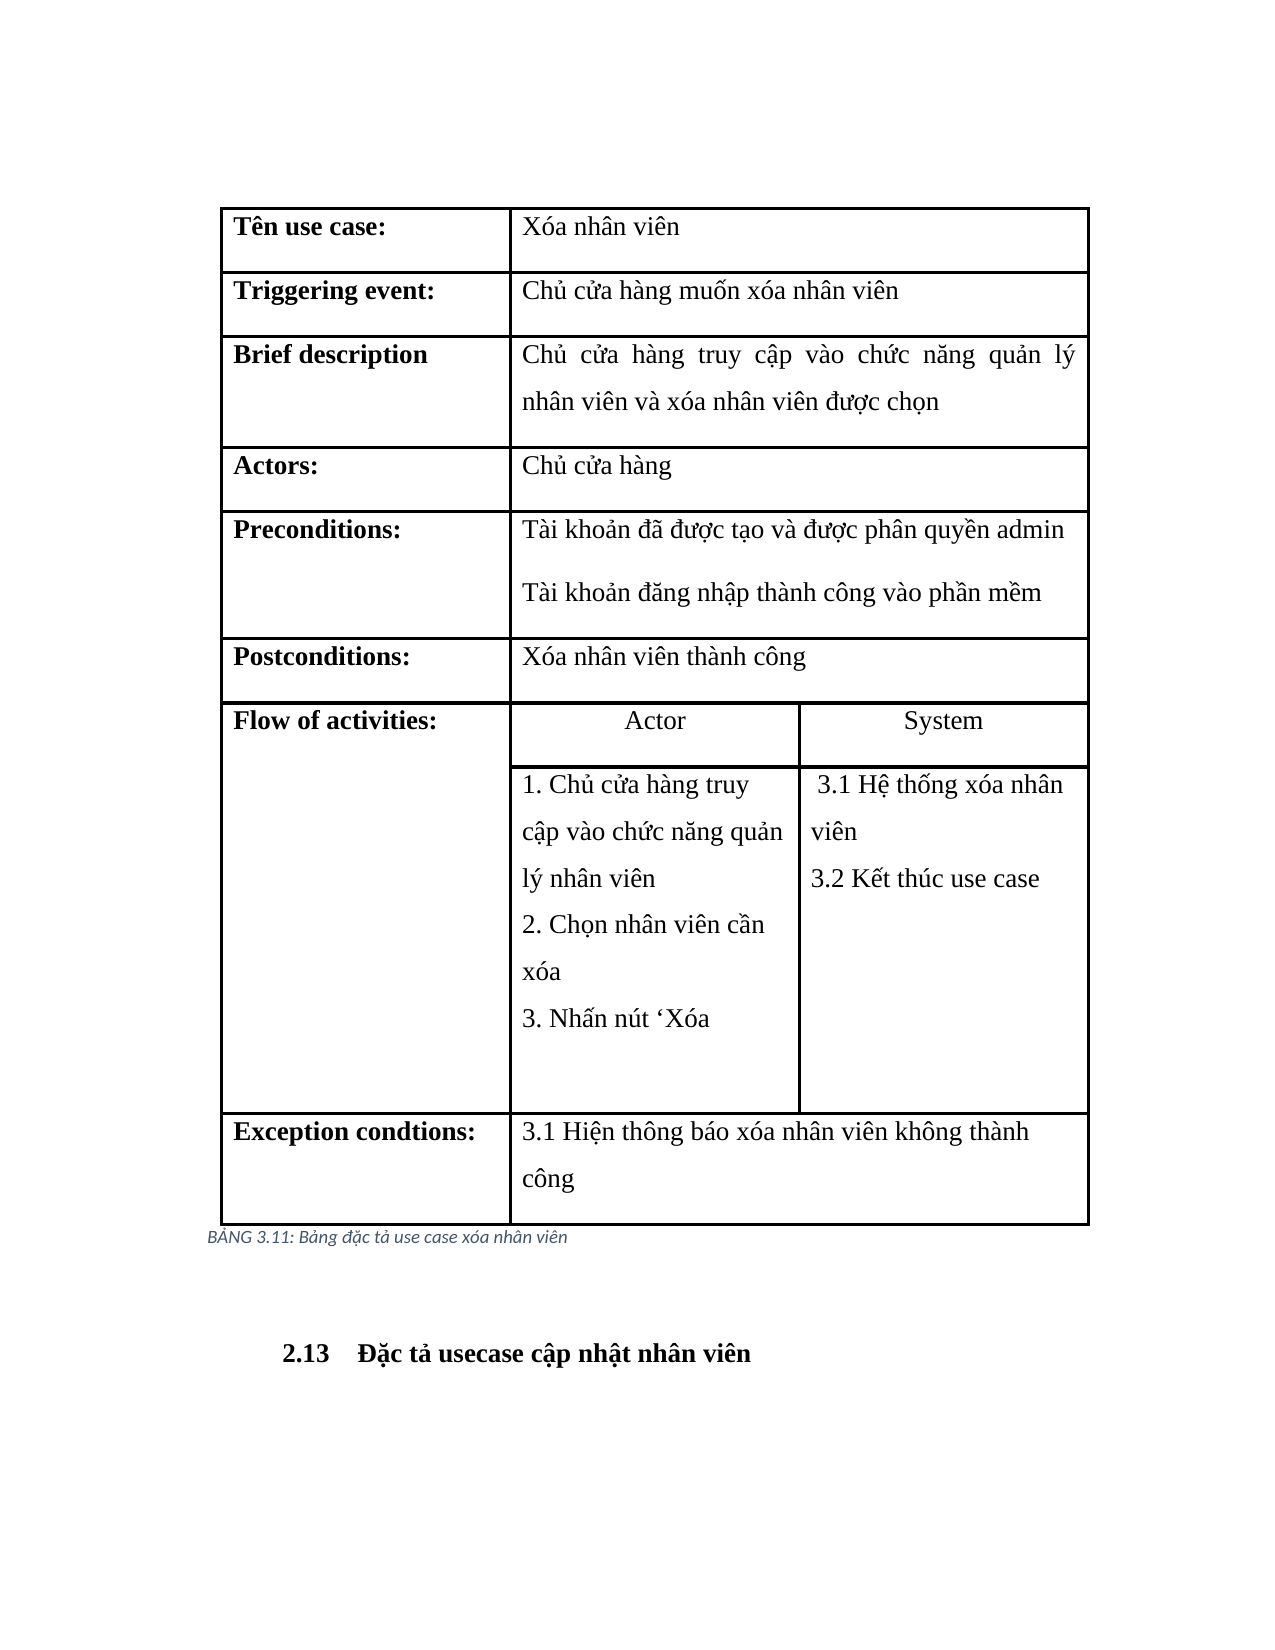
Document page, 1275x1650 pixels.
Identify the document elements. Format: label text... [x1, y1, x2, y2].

table_cell System [801, 705, 1087, 765]
table_cell Tài khoản đã được tạo và được phân quyền admin Tài khoản đăng nhập thành công vào phần mềm [512, 513, 1087, 637]
table_cell Brief description [223, 338, 509, 446]
table_cell Actors: [223, 449, 509, 510]
table_cell 1. Chủ cửa hàng truy cập vào chức năng quản lý nhân viên 2. Chọn nhân viên cần xóa 3. Nhấn nút ‘Xóa [512, 769, 798, 1112]
table_cell Preconditions: [223, 513, 509, 637]
table_cell 3.1 Hiện thông báo xóa nhân viên không thành công [512, 1115, 1087, 1223]
table_cell Chủ cửa hàng [512, 449, 1087, 510]
table_cell 3.1 Hệ thống xóa nhân viên 3.2 Kết thúc use case [801, 769, 1087, 1112]
table_cell [223, 765, 509, 1112]
table_cell Triggering event: [223, 274, 509, 335]
table_cell Xóa nhân viên thành công [512, 640, 1087, 701]
table_header Tên use case: [223, 210, 509, 271]
table_cell Exception condtions: [223, 1115, 509, 1223]
table_cell Chủ cửa hàng muốn xóa nhân viên [512, 274, 1087, 335]
list Đặc tả usecase cập nhật nhân viên [282, 1337, 1156, 1368]
table_cell Actor [512, 705, 798, 765]
table_cell Flow of activities: [223, 705, 509, 765]
table_cell Postconditions: [223, 640, 509, 701]
table_cell Chủ cửa hàng truy cập vào chức năng quản lý nhân viên và xóa nhân viên được chọn [512, 338, 1087, 446]
table_header Xóa nhân viên [512, 210, 1087, 271]
